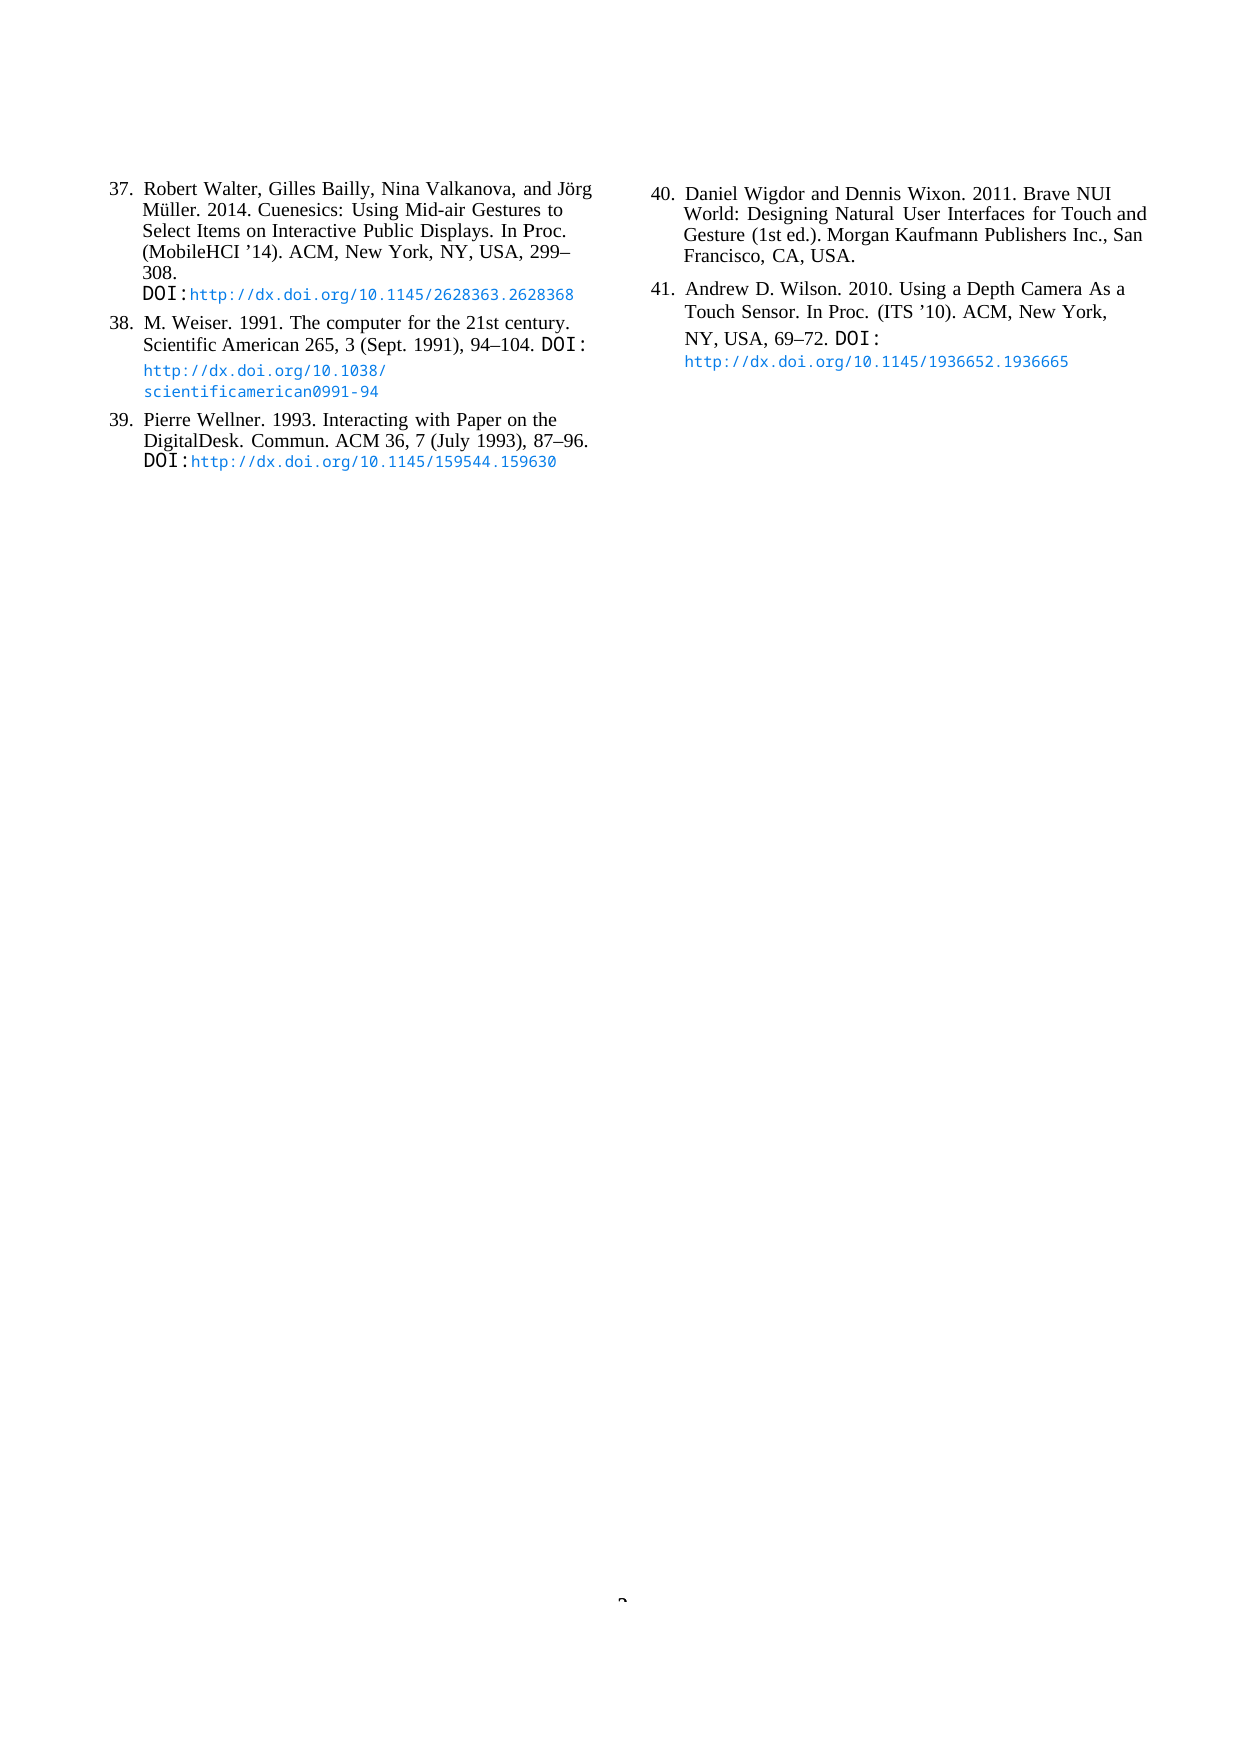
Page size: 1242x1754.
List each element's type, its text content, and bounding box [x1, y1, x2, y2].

text 41. Andrew D. Wilson. 2010. Using a Depth Camera As a Touch Sensor. In Proc. (ITS ’10). ACM, New York, NY, USA, 69–72. DOI: http://dx.doi.org/10.1145/1936652.1936665 [651, 277, 1141, 372]
text 37. Robert Walter, Gilles Bailly, Nina Valkanova, and Jörg Müller. 2014. Cuenesics: Using Mid-air Gestures to Select Items on Interactive Public Displays. In Proc. (MobileHCI ’14). ACM, New York, NY, USA, 299–308. DOI:http://dx.doi.org/10.1145/2628363.2628368 [109, 179, 603, 304]
text Scientific American 265, 3 (Sept. 1991), 94–104. DOI: [143, 333, 600, 356]
text 38. M. Weiser. 1991. The computer for the 21st century. [109, 311, 600, 333]
text http://dx.doi.org/10.1038/scientificamerican0991-94 [143, 359, 600, 402]
text 39. Pierre Wellner. 1993. Interacting with Paper on the DigitalDesk. Commun. ACM 36, 7 (July 1993), 87–96. DOI:http://dx.doi.org/10.1145/159544.159630 [109, 409, 589, 472]
text 40. Daniel Wigdor and Dennis Wixon. 2011. Brave NUI World: Designing Natural User Interfaces for Touch and Gesture (1st ed.). Morgan Kaufmann Publishers Inc., San Francisco, CA, USA. [651, 183, 1148, 267]
